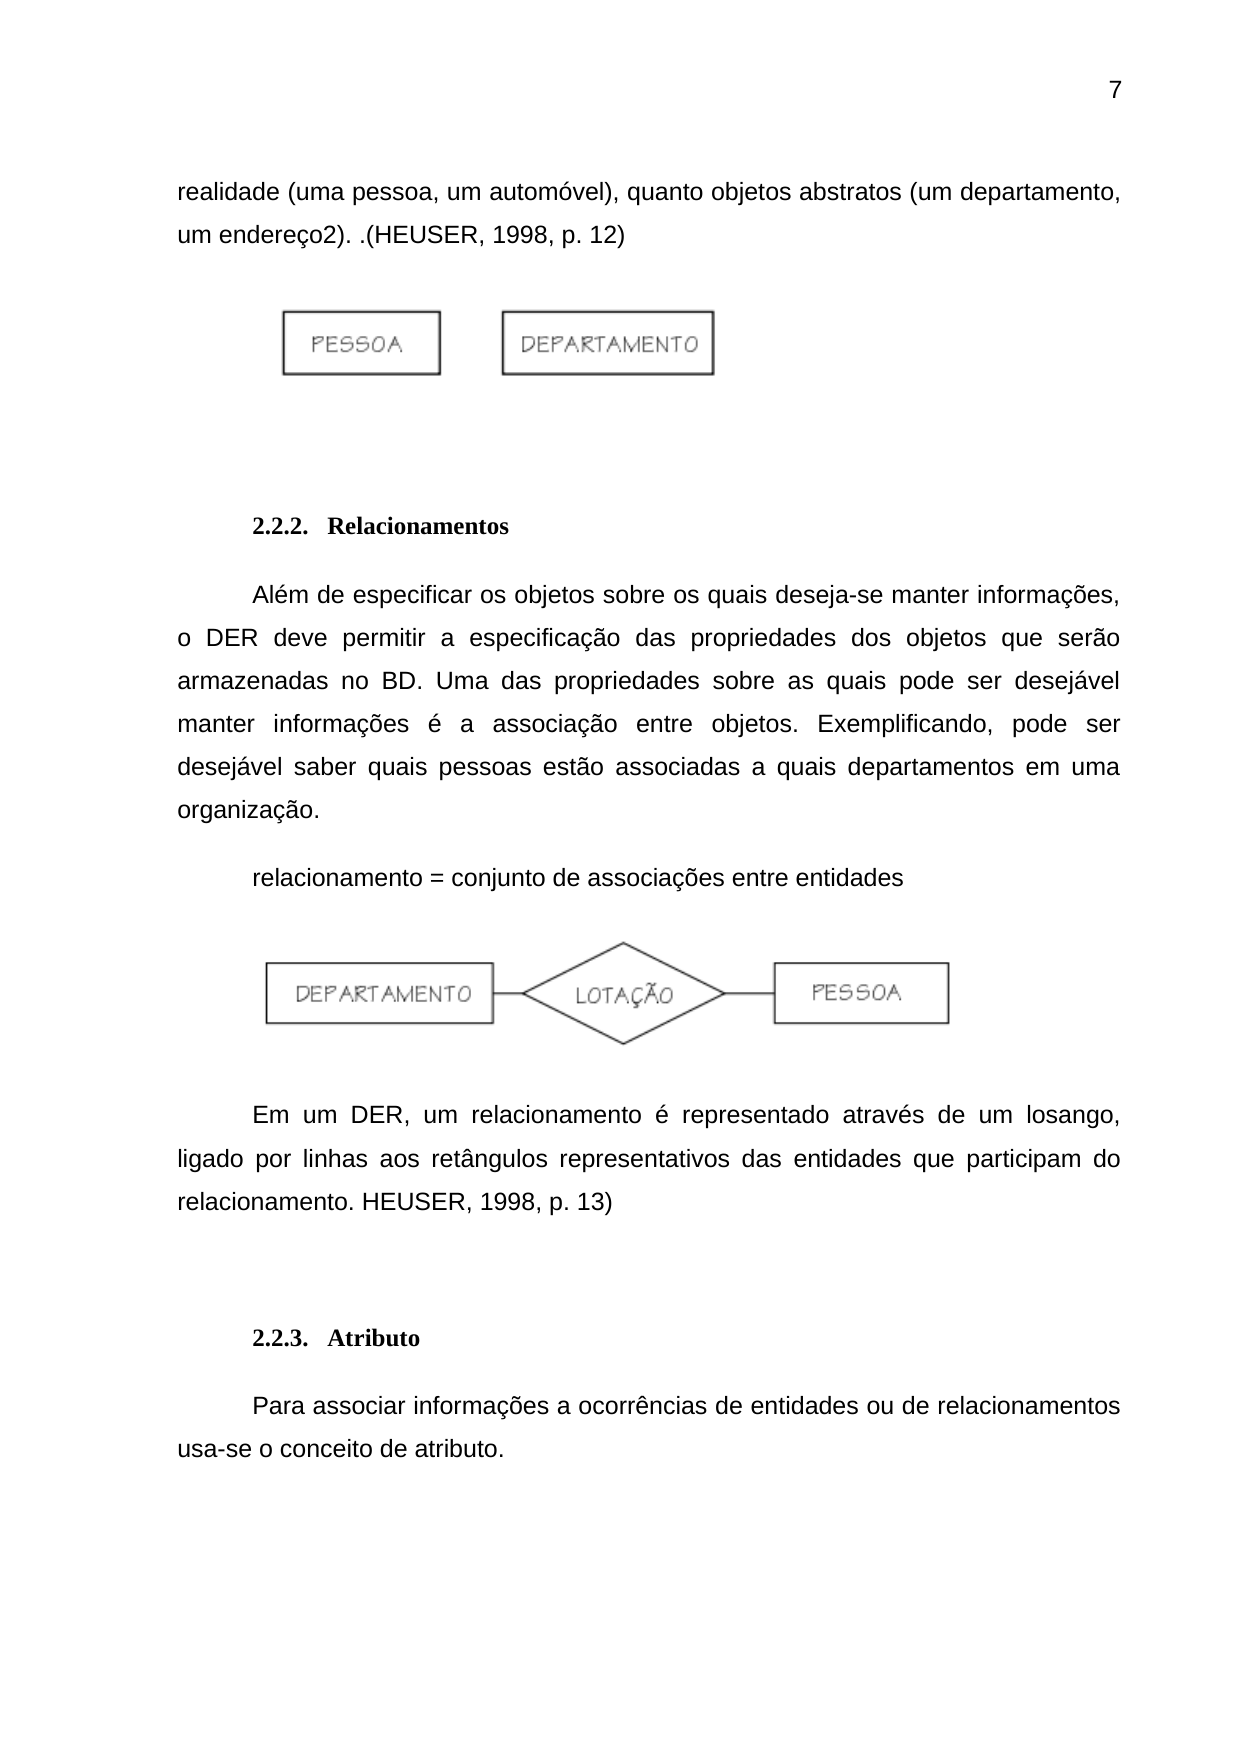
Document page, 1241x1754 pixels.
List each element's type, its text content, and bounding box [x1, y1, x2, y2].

list Relacionamentos [252, 511, 1122, 540]
picture [252, 931, 970, 1062]
picture [252, 288, 751, 404]
list Atributo [252, 1323, 1122, 1352]
